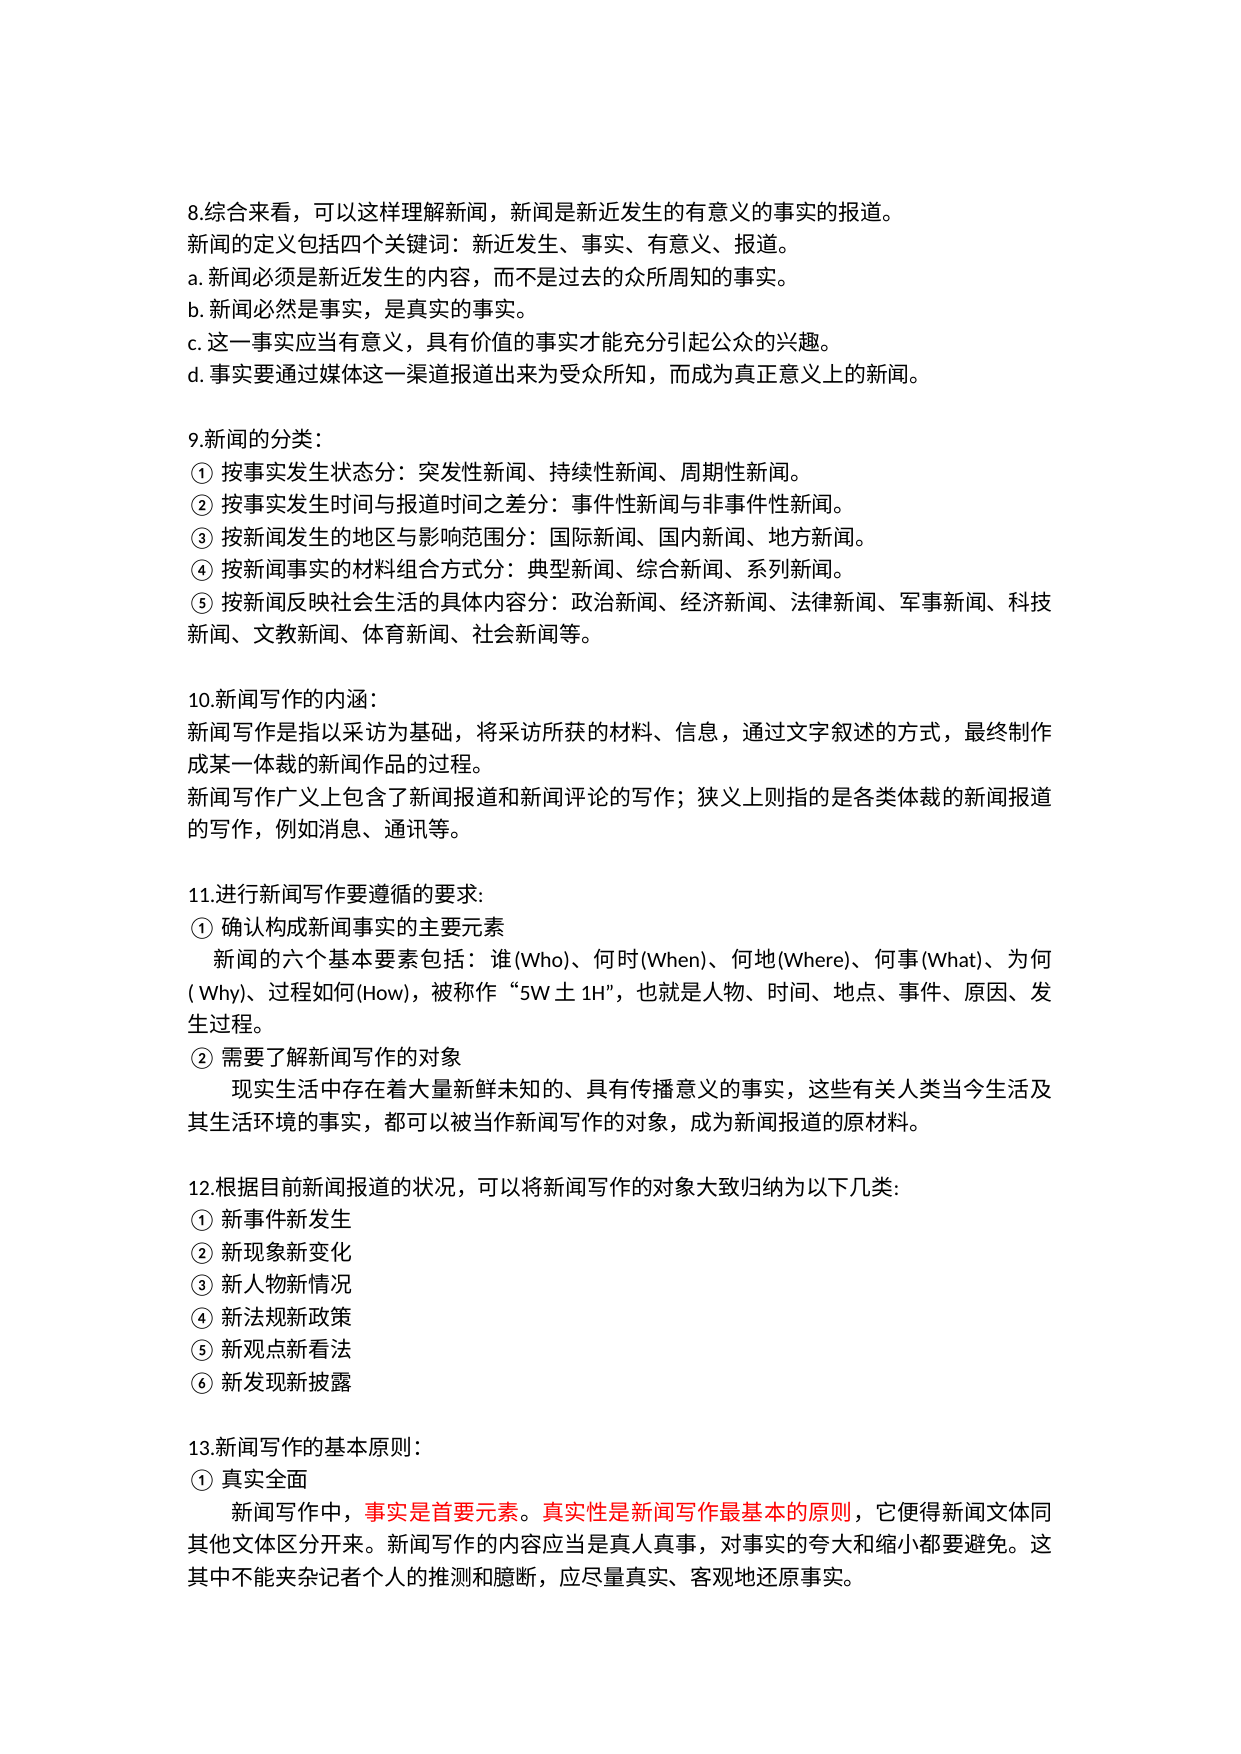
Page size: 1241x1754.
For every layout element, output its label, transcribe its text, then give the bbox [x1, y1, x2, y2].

text 13.新闻写作的基本原则： [187, 1429, 1053, 1462]
text ②按事实发生时间与报道时间之差分：事件性新闻与非事件性新闻。 [187, 487, 1053, 519]
text 12.根据目前新闻报道的状况，可以将新闻写作的对象大致归纳为以下几类: [187, 1169, 1053, 1202]
text ①按事实发生状态分：突发性新闻、持续性新闻、周期性新闻。 [187, 454, 1053, 487]
text 新闻写作广义上包含了新闻报道和新闻评论的写作；狭义上则指的是各类体裁的新闻报道的写作，例如消息、通讯等。 [187, 779, 1053, 844]
text ⑤按新闻反映社会生活的具体内容分：政治新闻、经济新闻、法律新闻、军事新闻、科技新闻、文教新闻、体育新闻、社会新闻等。 [187, 584, 1053, 649]
text a. 新闻必须是新近发生的内容，而不是过去的众所周知的事实。 [187, 259, 1053, 292]
text ①确认构成新闻事实的主要元素 [187, 909, 1053, 942]
text d. 事实要通过媒体这一渠道报道出来为受众所知，而成为真正意义上的新闻。 [187, 357, 1053, 389]
text ④按新闻事实的材料组合方式分：典型新闻、综合新闻、系列新闻。 [187, 552, 1053, 584]
text 现实生活中存在着大量新鲜未知的、具有传播意义的事实，这些有关人类当今生活及其生活环境的事实，都可以被当作新闻写作的对象，成为新闻报道的原材料。 [187, 1072, 1053, 1137]
text ①真实全面 [187, 1462, 1053, 1494]
text ③按新闻发生的地区与影响范围分：国际新闻、国内新闻、地方新闻。 [187, 519, 1053, 552]
text 10.新闻写作的内涵： [187, 682, 1053, 714]
text 新闻写作中，事实是首要元素。真实性是新闻写作最基本的原则，它便得新闻文体同其他文体区分开来。新闻写作的内容应当是真人真事，对事实的夸大和缩小都要避免。这其中不能夹杂记者个人的推测和臆断，应尽量真实、客观地还原事实。 [187, 1494, 1053, 1592]
text c. 这一事实应当有意义，具有价值的事实才能充分引起公众的兴趣。 [187, 324, 1053, 357]
text ⑥新发现新披露 [187, 1364, 1053, 1397]
text 新闻的六个基本要素包括：谁(Who)、何时(When)、何地(Where)、何事(What)、为何( Why)、过程如何(How)，被称作“5W土1H”，也就是人物、时间、地点、事件、原因、发生过程。 [187, 942, 1053, 1039]
text 9.新闻的分类： [187, 422, 1053, 454]
text ⑤新观点新看法 [187, 1332, 1053, 1364]
text ②新现象新变化 [187, 1234, 1053, 1267]
text ④新法规新政策 [187, 1299, 1053, 1332]
text 8.综合来看，可以这样理解新闻，新闻是新近发生的有意义的事实的报道。 [187, 194, 1053, 227]
text 新闻的定义包括四个关键词：新近发生、事实、有意义、报道。 [187, 227, 1053, 259]
text ①新事件新发生 [187, 1202, 1053, 1234]
text 11.进行新闻写作要遵循的要求: [187, 877, 1053, 909]
text ③新人物新情况 [187, 1267, 1053, 1299]
text ②需要了解新闻写作的对象 [187, 1039, 1053, 1072]
text b. 新闻必然是事实，是真实的事实。 [187, 292, 1053, 324]
text 新闻写作是指以采访为基础，将采访所获的材料、信息，通过文字叙述的方式，最终制作成某一体裁的新闻作品的过程。 [187, 714, 1053, 779]
